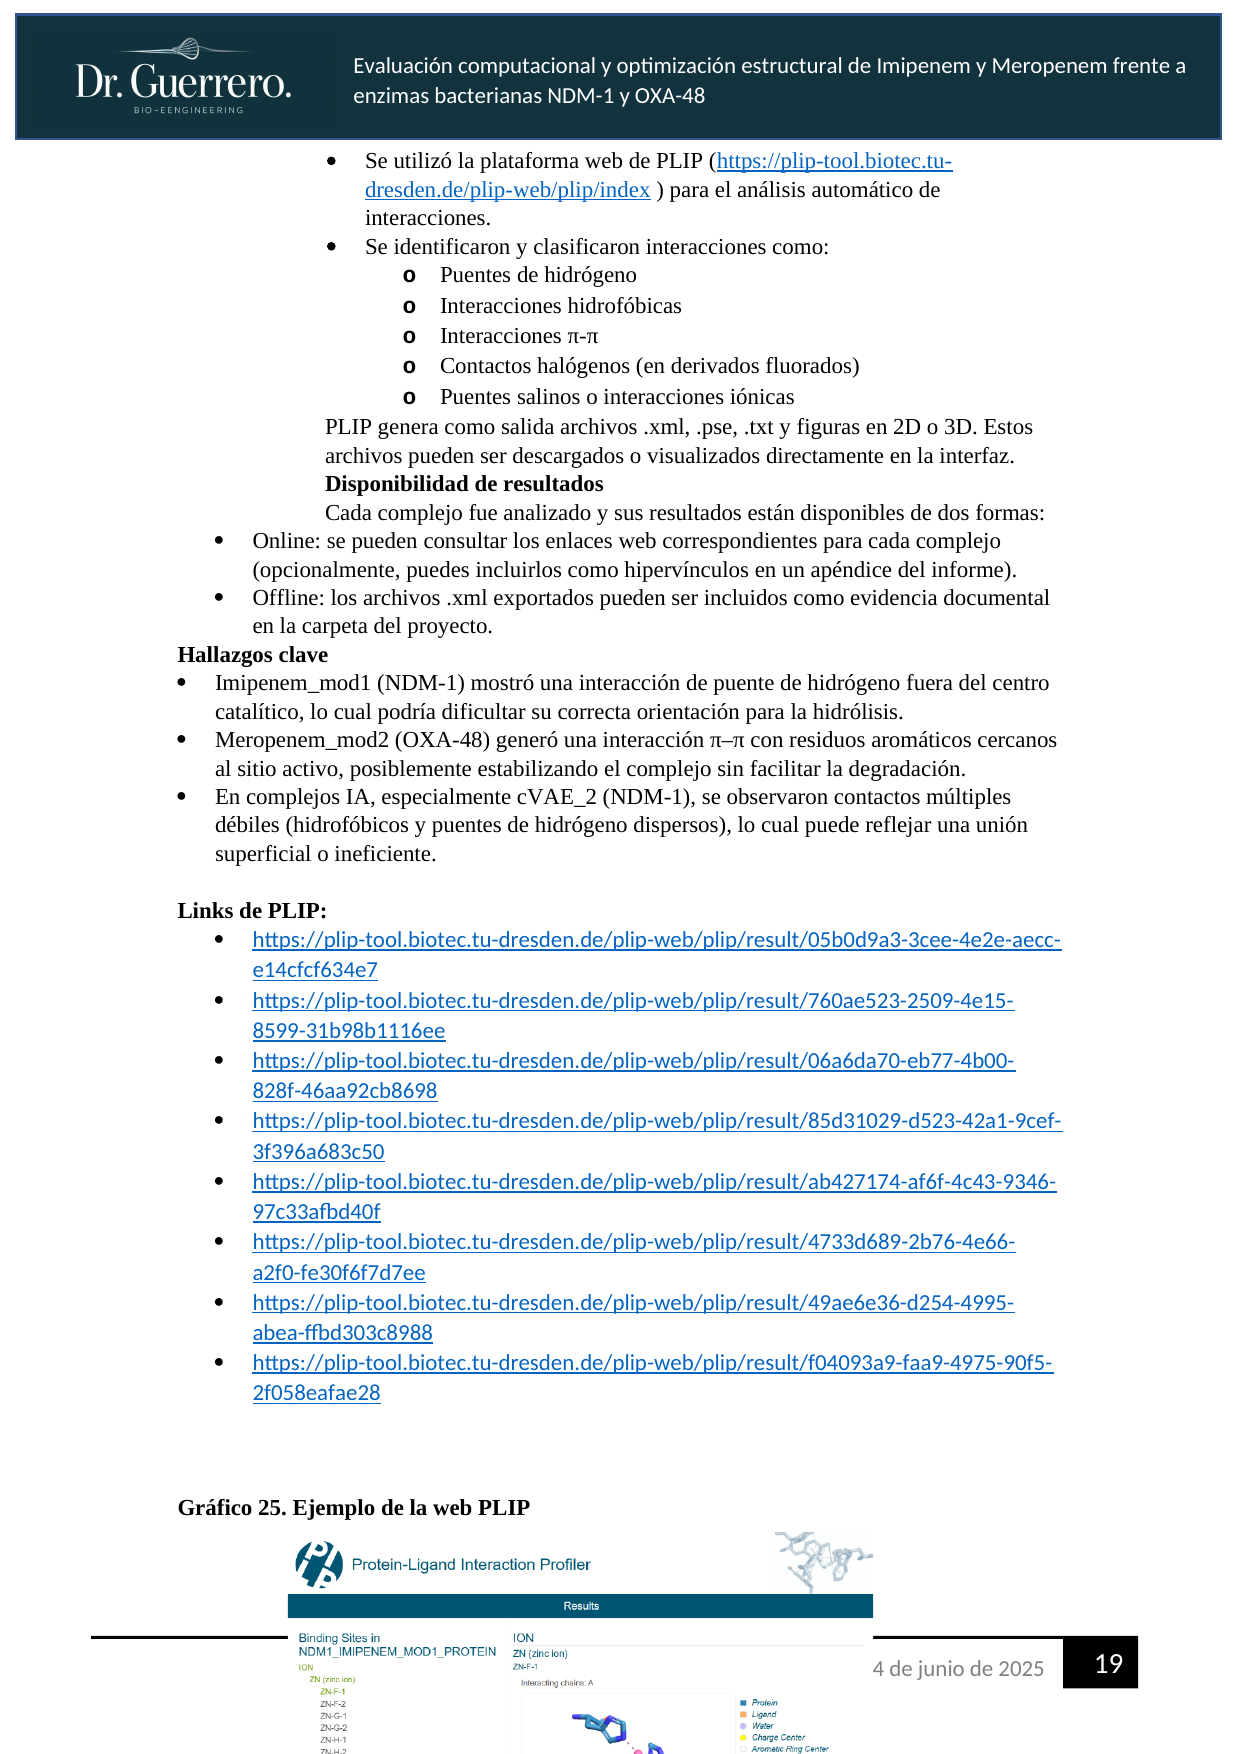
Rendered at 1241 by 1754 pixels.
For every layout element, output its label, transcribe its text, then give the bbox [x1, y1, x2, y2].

list https://plip-tool.biotec.tu-dresden.de/plip-web/plip/result/ab427174-af6f-4c43-9346-97c33afbd40f [215, 1167, 1063, 1225]
picture [31, 34, 339, 129]
list Imipenem_mod1 (NDM-1) mostró una interacción de puente de hidrógeno fuera del centro catalítico, lo cual podría dificultar su correcta orientación para la hidrólisis. [177, 669, 1063, 724]
list https://plip-tool.biotec.tu-dresden.de/plip-web/plip/result/f04093a9-faa9-4975-90f5-2f058eafae28 [215, 1348, 1063, 1406]
list Disponibilidad de resultados [325, 470, 1063, 497]
list Gráfico 25. Ejemplo de la web PLIP [177, 1494, 1063, 1520]
list Puentes de hidrógeno [402, 261, 1063, 289]
list Se utilizó la plataforma web de PLIP (https://plip-tool.biotec.tu-dresden.de/plip-web/plip/index ) para el análisis automático de interacciones. [327, 148, 1063, 231]
list Meropenem_mod2 (OXA-48) generó una interacción π–π con residuos aromáticos cercanos al sitio activo, posiblemente estabilizando el complejo sin facilitar la degradación. [177, 726, 1063, 781]
list https://plip-tool.biotec.tu-dresden.de/plip-web/plip/result/85d31029-d523-42a1-9cef-3f396a683c50 [215, 1107, 1063, 1165]
list https://plip-tool.biotec.tu-dresden.de/plip-web/plip/result/4733d689-2b76-4e66-a2f0-fe30f6f7d7ee [215, 1227, 1063, 1286]
picture [573, 1604, 581, 1609]
picture [287, 1619, 874, 1754]
list Interacciones π-π [402, 322, 1063, 350]
list Puentes salinos o interacciones iónicas [402, 383, 1063, 411]
list Interacciones hidrofóbicas [402, 292, 1063, 320]
list https://plip-tool.biotec.tu-dresden.de/plip-web/plip/result/06a6da70-eb77-4b00-828f-46aa92cb8698 [215, 1046, 1063, 1104]
list Se identificaron y clasificaron interacciones como: [327, 233, 1063, 259]
list Offline: los archivos .xml exportados pueden ser incluidos como evidencia documental en la carpeta del proyecto. [215, 584, 1063, 639]
list https://plip-tool.biotec.tu-dresden.de/plip-web/plip/result/05b0d9a3-3cee-4e2e-aecc-e14cfcf634e7 [215, 925, 1063, 983]
list Online: se pueden consultar los enlaces web correspondientes para cada complejo (opcionalmente, puedes incluirlos como hipervínculos en un apéndice del informe). [215, 527, 1063, 582]
list Links de PLIP: [177, 897, 1063, 923]
list En complejos IA, especialmente cVAE_2 (NDM-1), se observaron contactos múltiples débiles (hidrofóbicos y puentes de hidrógeno dispersos), lo cual puede reflejar una unión superficial o ineficiente. [177, 783, 1063, 866]
picture [287, 1532, 874, 1593]
list https://plip-tool.biotec.tu-dresden.de/plip-web/plip/result/49ae6e36-d254-4995-abea-ffbd303c8988 [215, 1288, 1063, 1346]
list Contactos halógenos (en derivados fluorados) [402, 353, 1063, 381]
list https://plip-tool.biotec.tu-dresden.de/plip-web/plip/result/760ae523-2509-4e15-8599-31b98b1116ee [215, 986, 1063, 1044]
list Cada complejo fue analizado y sus resultados están disponibles de dos formas: [325, 499, 1063, 525]
list PLIP genera como salida archivos .xml, .pse, .txt y figuras en 2D o 3D. Estos archivos pueden ser descargados o visualizados directamente en la interfaz. [325, 413, 1063, 468]
list Hallazgos clave [177, 641, 1063, 667]
